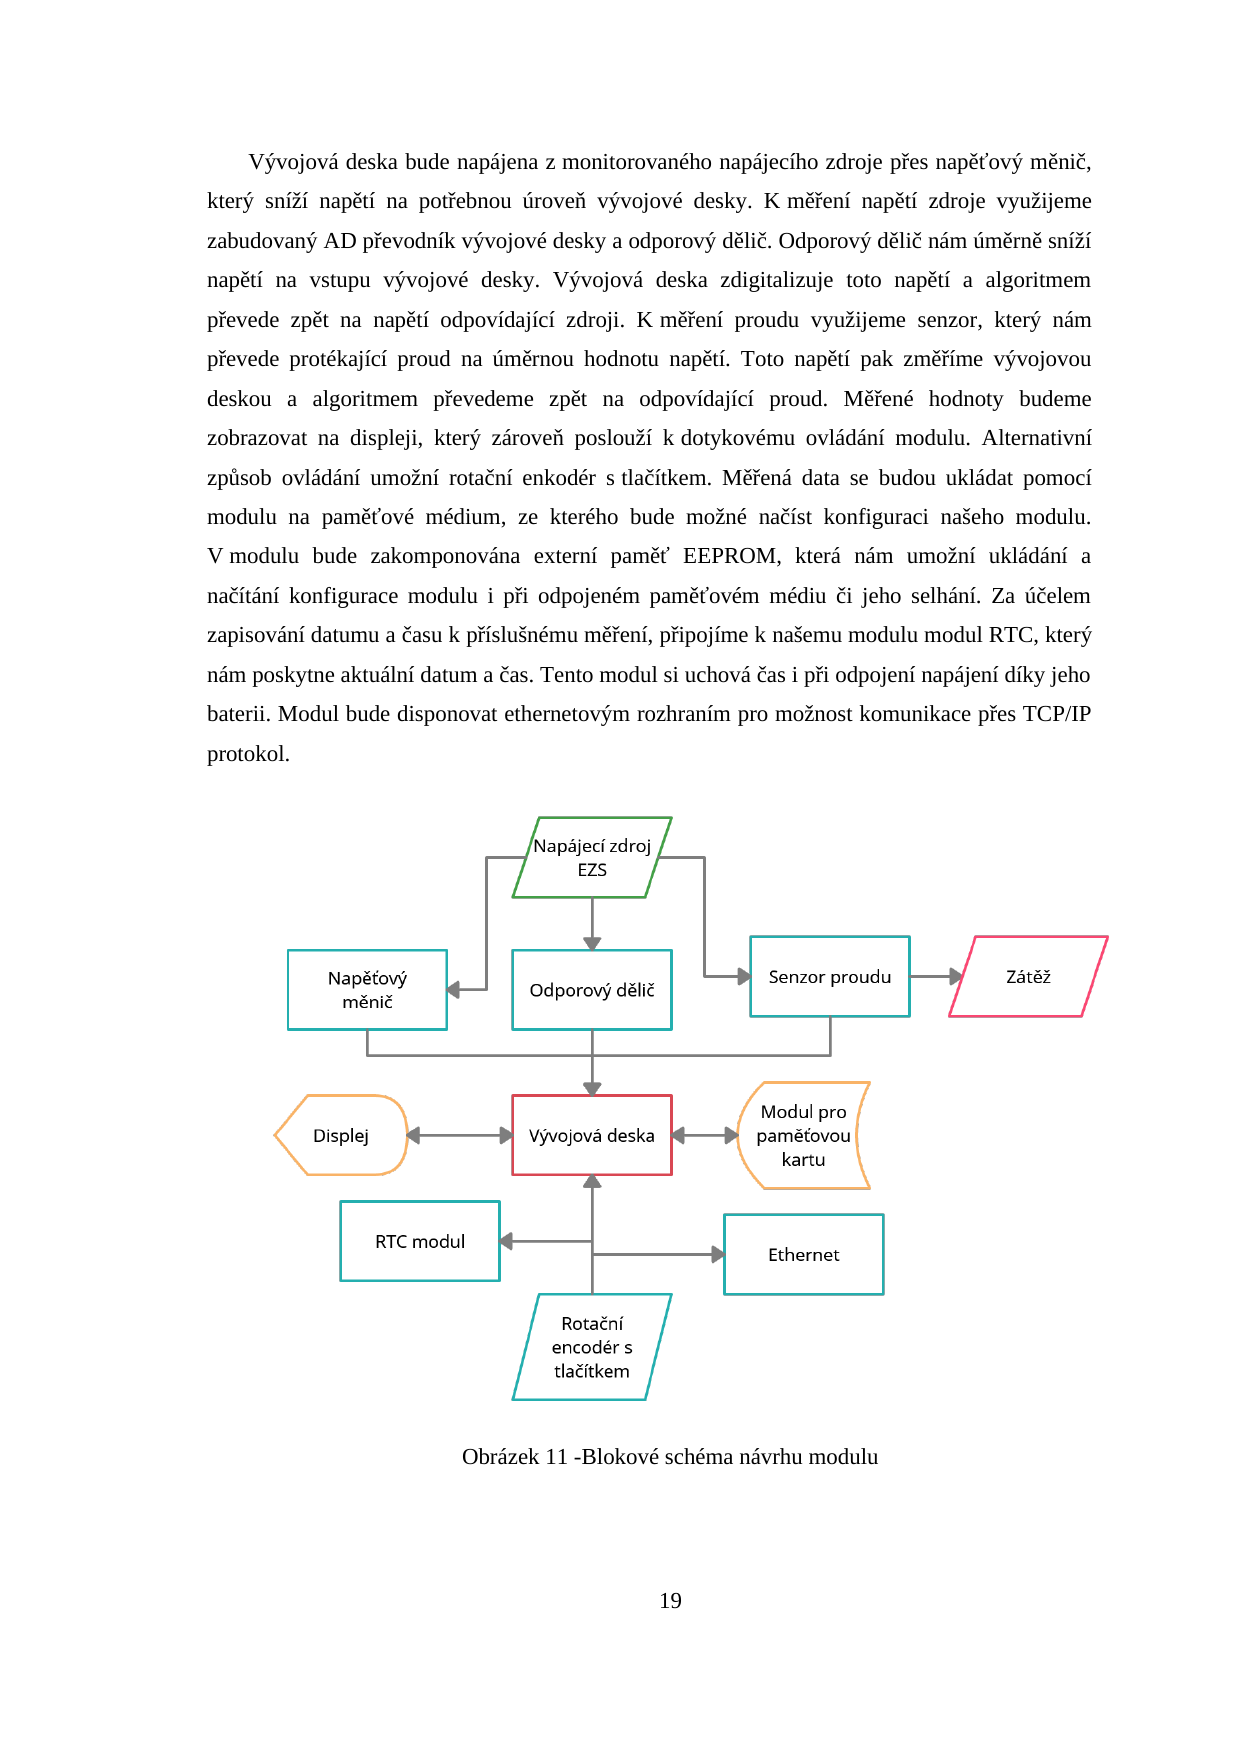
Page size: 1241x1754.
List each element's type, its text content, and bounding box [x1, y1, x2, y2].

text Vývojová deska bude napájena z monitorovaného napájecího zdroje přes napěťový měnič, který sníží napětí na potřebnou úroveň vývojové desky. K měření napětí zdroje využijeme zabudovaný AD převodník vývojové desky a odporový dělič. Odporový dělič nám úměrně sníží napětí na vstupu vývojové desky. Vývojová deska zdigitalizuje toto napětí a algoritmem převede zpět na napětí odpovídající zdroji. K měření proudu využijeme senzor, který nám převede protékající proud na úměrnou hodnotu napětí. Toto napětí pak změříme vývojovou deskou a algoritmem převedeme zpět na odpovídající proud. Měřené hodnoty budeme zobrazovat na displeji, který zároveň poslouží k dotykovému ovládání modulu. Alternativní způsob ovládání umožní rotační enkodér s tlačítkem. Měřená data se budou ukládat pomocí modulu na paměťové médium, ze kterého bude možné načíst konfiguraci našeho modulu. V modulu bude zakomponována externí paměť EEPROM, která nám umožní ukládání a načítání konfigurace modulu i při odpojeném paměťovém médiu či jeho selhání. Za účelem zapisování datumu a času k příslušnému měření, připojíme k našemu modulu modul RTC, který nám poskytne aktuální datum a čas. Tento modul si uchová čas i při odpojení napájení díky jeho baterii. Modul bude disponovat ethernetovým rozhraním pro možnost komunikace přes TCP/IP protokol. [207, 148, 1092, 766]
text Obrázek 11 -Blokové schéma návrhu modulu [207, 1443, 1092, 1469]
picture [248, 791, 1134, 1426]
